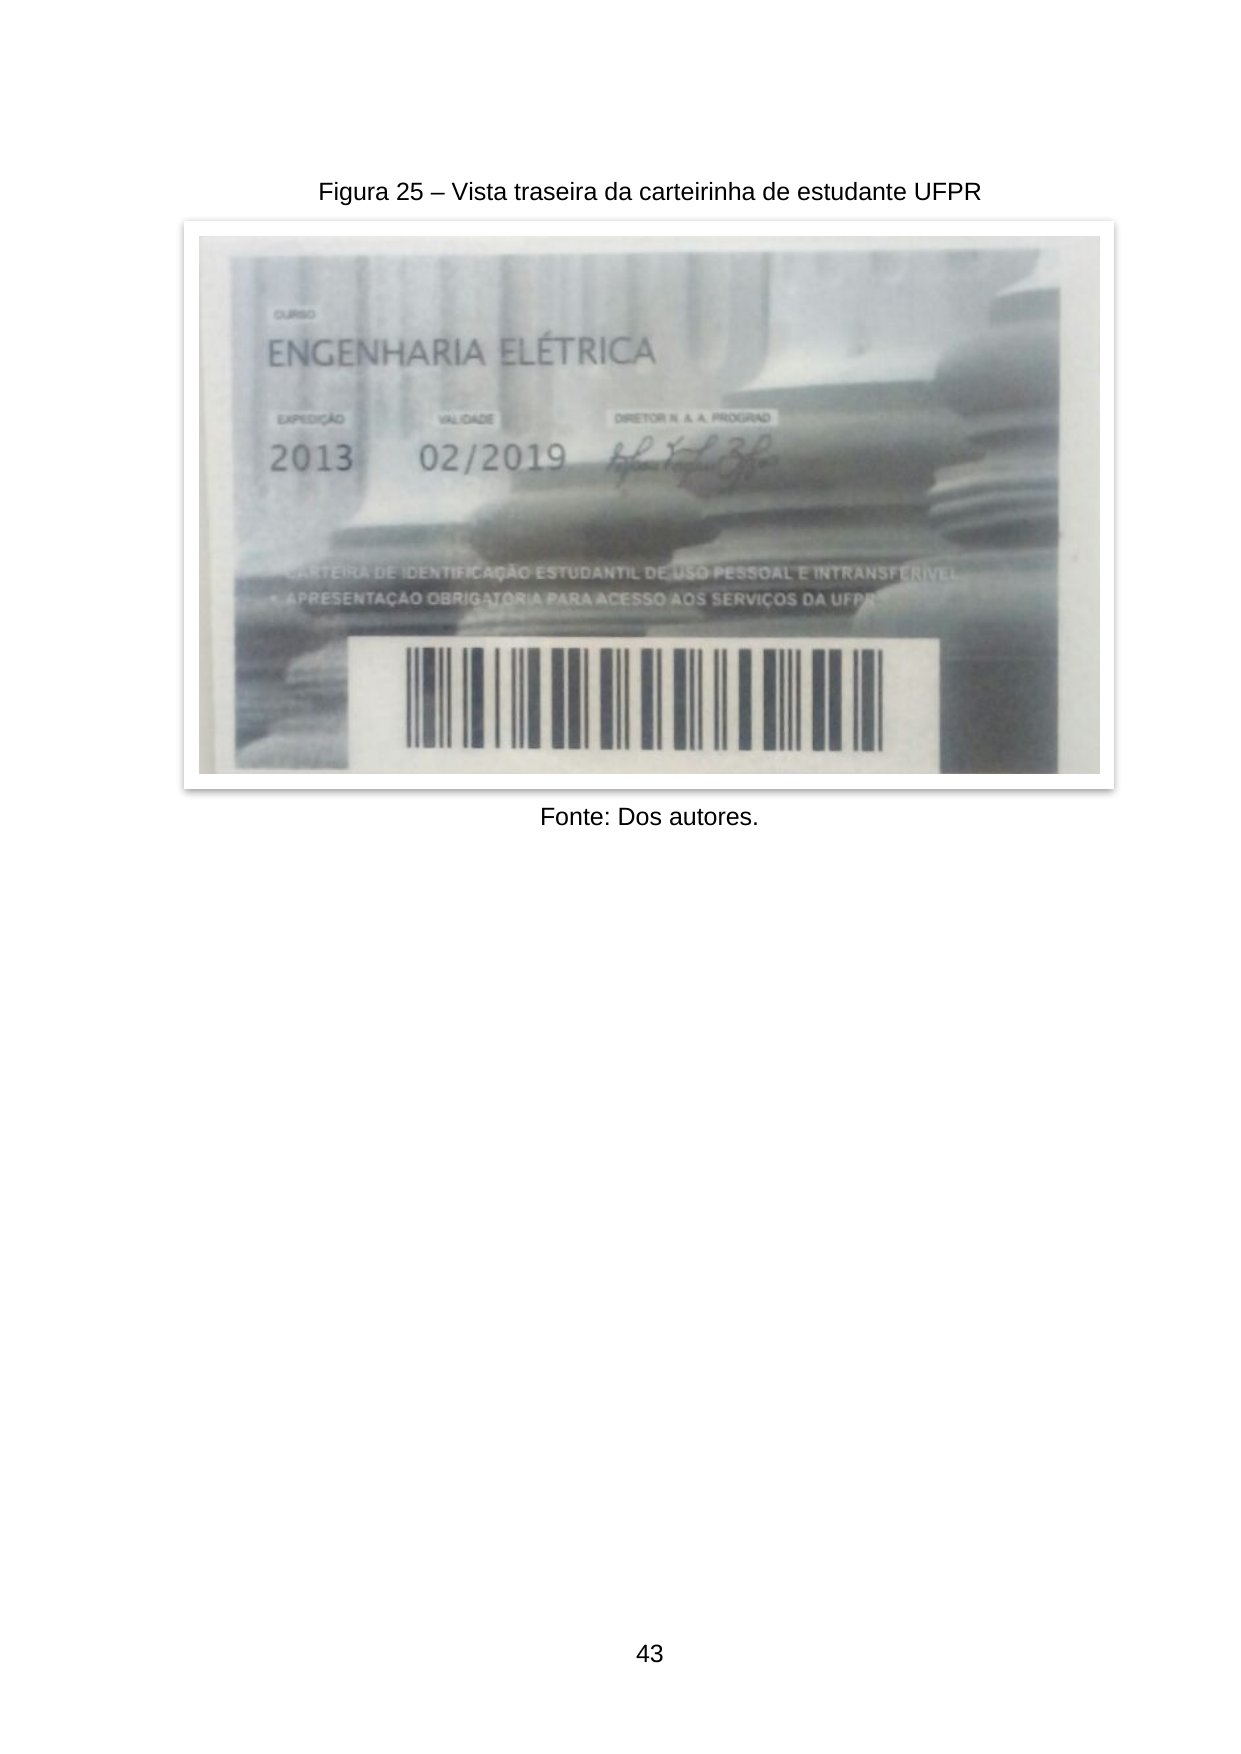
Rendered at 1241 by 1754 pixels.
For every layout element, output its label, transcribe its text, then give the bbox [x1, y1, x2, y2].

text Fonte: Dos autores. [177, 801, 1122, 830]
text Figura – Vista traseira da carteirinha de estudante UFPR [178, 177, 1122, 206]
picture [199, 236, 1100, 774]
